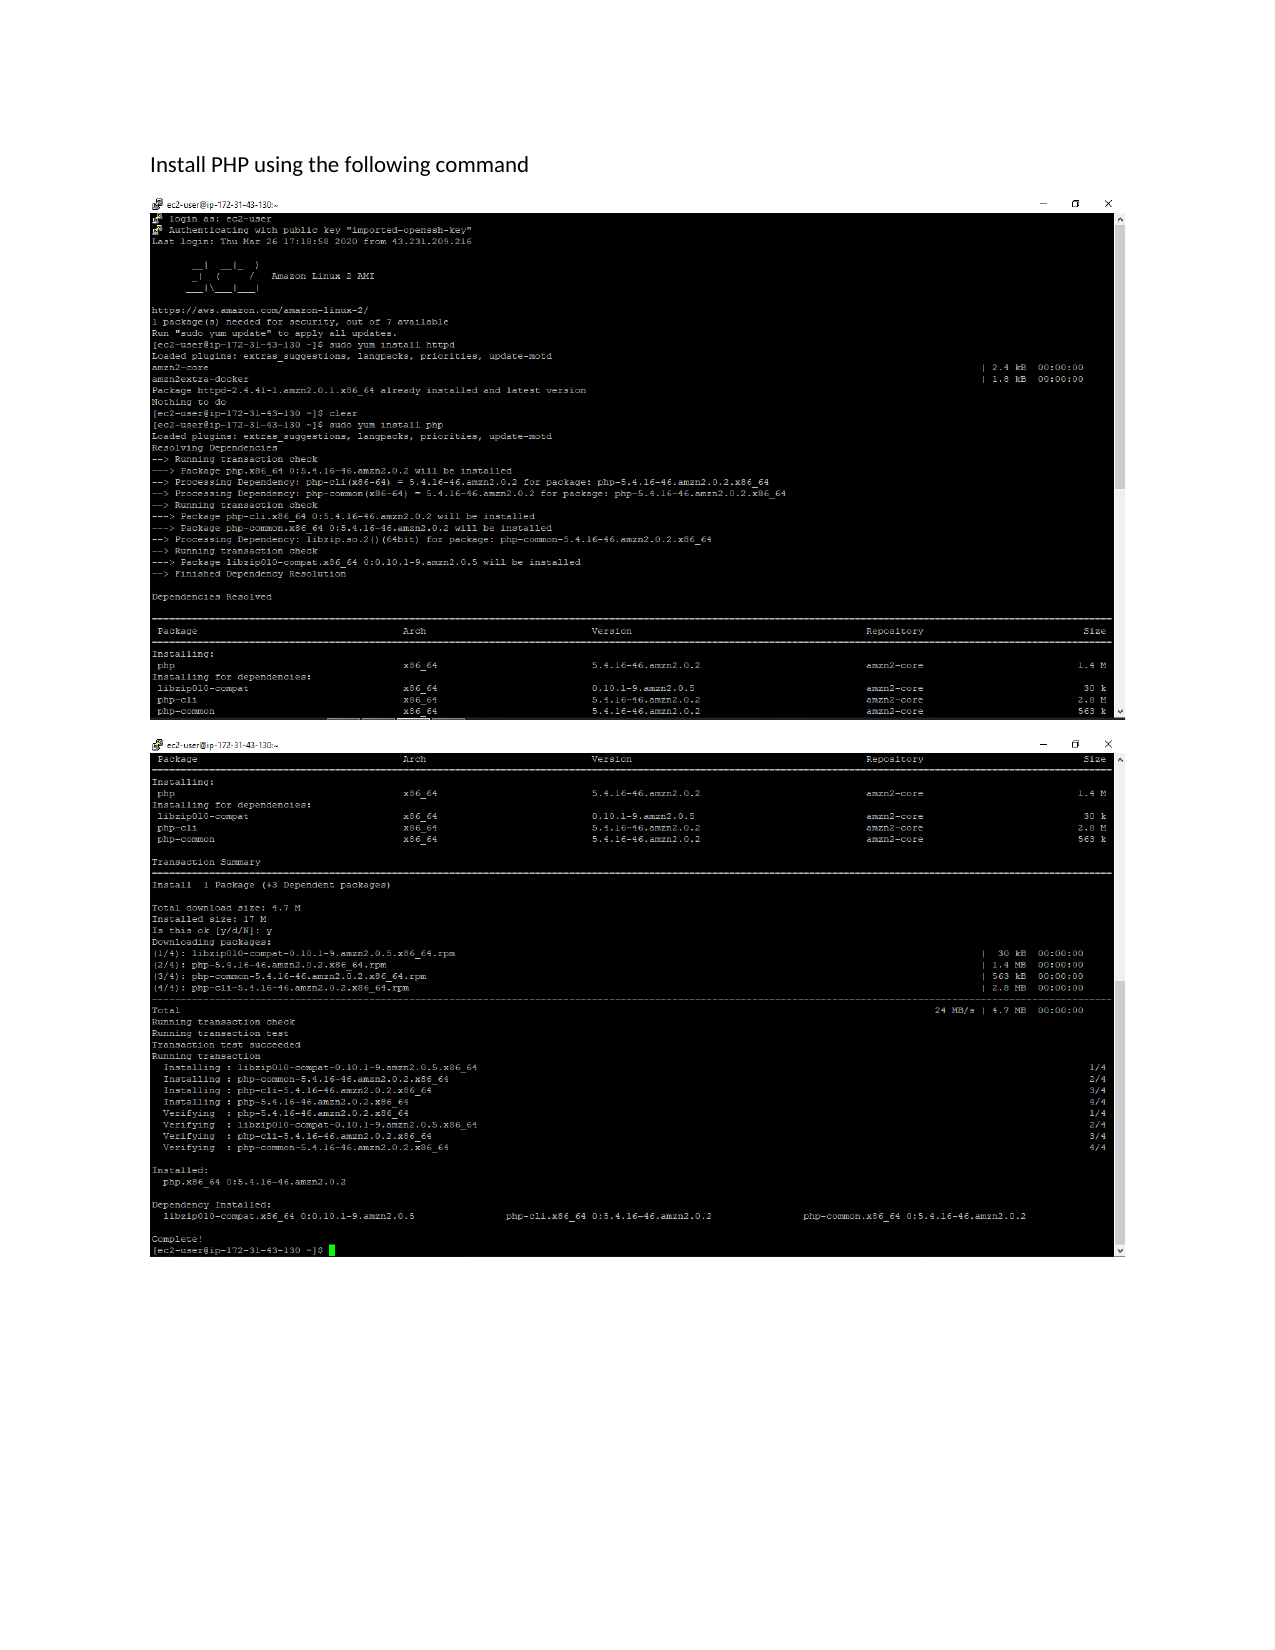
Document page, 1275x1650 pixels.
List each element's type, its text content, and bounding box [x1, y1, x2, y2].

picture [150, 196, 1125, 720]
text Install PHP using the following command [150, 150, 1125, 178]
picture [150, 738, 1125, 1257]
